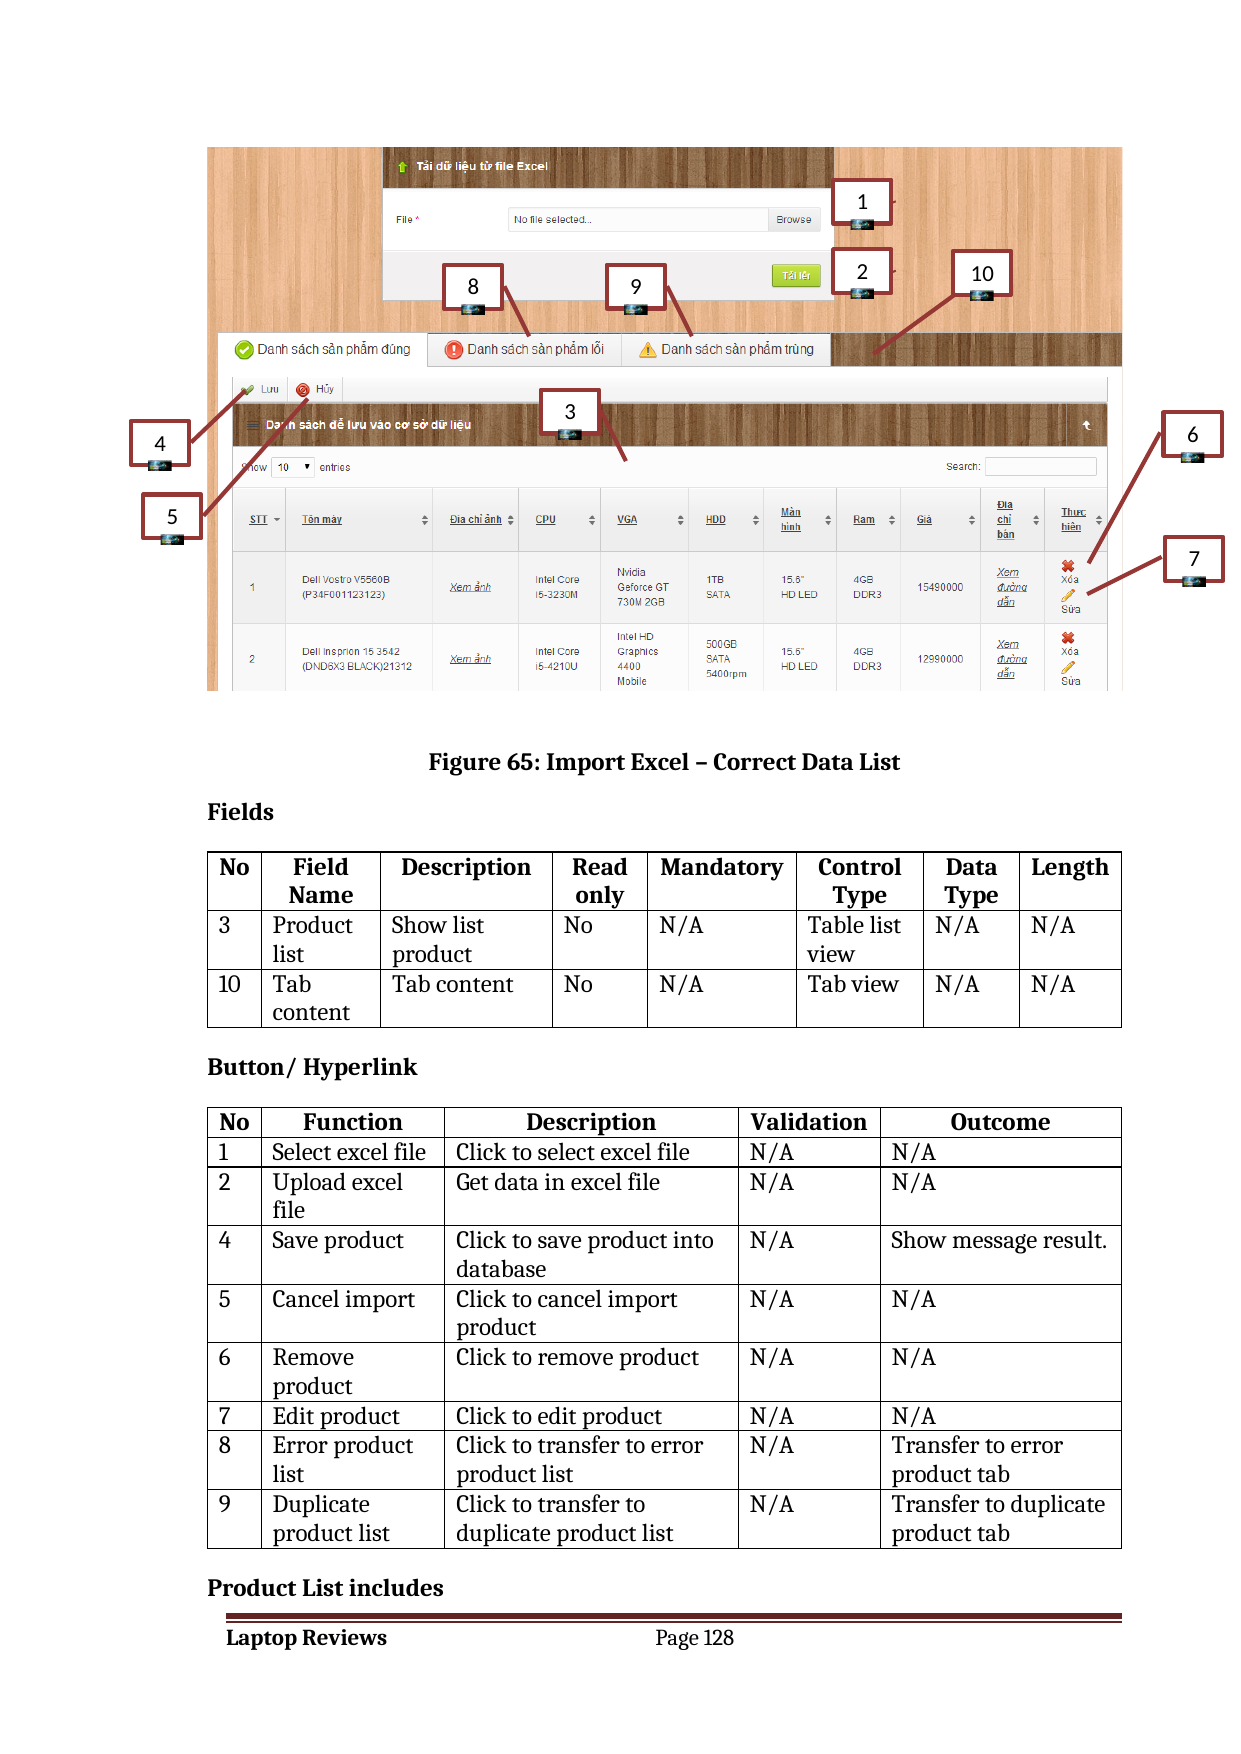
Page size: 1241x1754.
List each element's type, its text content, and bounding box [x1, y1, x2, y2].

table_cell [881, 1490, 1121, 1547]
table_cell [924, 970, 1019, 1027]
text Button/ Hyperlink [207, 1053, 1122, 1082]
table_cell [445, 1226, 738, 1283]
picture [1180, 452, 1205, 463]
picture [160, 534, 184, 545]
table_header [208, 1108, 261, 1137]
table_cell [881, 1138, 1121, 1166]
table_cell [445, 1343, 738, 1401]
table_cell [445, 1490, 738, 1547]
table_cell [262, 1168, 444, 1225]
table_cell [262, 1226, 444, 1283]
text Figure 65: Import Excel – Correct Data List [207, 748, 1122, 777]
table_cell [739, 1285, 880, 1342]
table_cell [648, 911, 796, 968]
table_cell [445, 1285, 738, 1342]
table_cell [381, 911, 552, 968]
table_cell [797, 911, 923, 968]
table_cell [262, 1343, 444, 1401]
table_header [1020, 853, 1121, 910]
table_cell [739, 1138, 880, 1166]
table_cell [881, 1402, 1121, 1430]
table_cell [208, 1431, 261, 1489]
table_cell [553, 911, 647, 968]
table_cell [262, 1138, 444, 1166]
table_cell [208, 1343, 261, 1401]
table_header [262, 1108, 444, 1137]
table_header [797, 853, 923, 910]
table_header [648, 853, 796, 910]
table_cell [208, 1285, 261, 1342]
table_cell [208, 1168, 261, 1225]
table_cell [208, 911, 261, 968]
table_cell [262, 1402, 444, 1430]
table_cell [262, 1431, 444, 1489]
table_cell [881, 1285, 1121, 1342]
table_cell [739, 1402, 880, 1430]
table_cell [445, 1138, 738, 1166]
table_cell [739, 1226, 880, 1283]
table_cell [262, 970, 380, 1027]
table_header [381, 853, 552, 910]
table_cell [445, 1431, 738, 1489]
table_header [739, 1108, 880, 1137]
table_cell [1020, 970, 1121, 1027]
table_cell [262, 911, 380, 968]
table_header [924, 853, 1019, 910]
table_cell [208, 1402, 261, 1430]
picture [1182, 576, 1206, 587]
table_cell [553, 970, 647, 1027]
text Product List includes [207, 1573, 1122, 1602]
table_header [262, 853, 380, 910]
text Fields [207, 797, 1122, 826]
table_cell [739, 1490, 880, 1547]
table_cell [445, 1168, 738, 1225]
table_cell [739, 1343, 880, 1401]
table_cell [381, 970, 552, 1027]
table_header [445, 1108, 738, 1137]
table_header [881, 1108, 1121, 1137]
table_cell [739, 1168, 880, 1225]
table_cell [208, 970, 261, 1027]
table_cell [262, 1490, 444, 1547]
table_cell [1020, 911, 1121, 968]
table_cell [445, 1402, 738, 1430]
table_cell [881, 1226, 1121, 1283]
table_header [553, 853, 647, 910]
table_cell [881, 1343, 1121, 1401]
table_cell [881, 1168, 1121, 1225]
picture [148, 460, 172, 471]
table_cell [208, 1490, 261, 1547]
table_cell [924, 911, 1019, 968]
picture [207, 147, 1123, 691]
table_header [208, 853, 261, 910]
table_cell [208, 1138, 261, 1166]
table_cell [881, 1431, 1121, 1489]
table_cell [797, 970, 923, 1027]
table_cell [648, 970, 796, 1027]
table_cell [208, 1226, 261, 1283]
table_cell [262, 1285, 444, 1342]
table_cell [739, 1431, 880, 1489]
